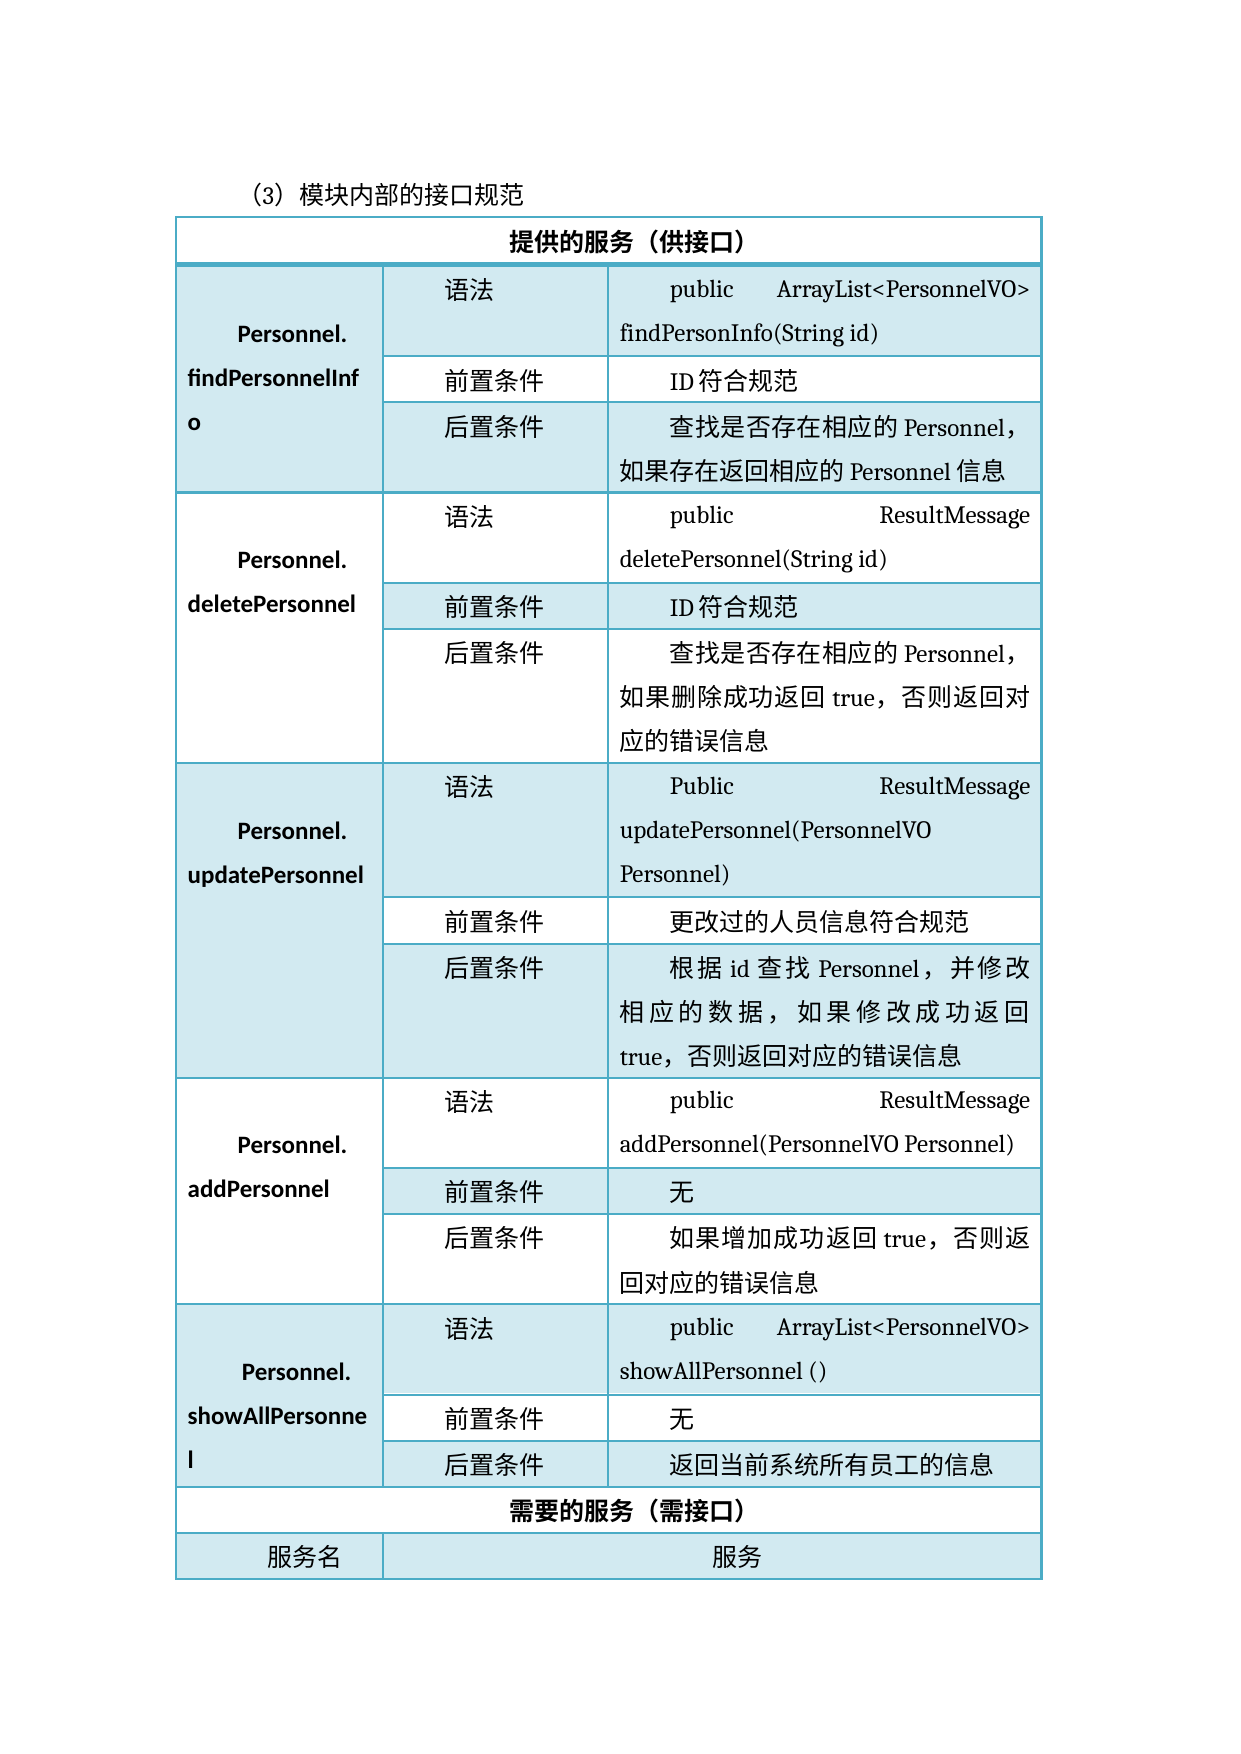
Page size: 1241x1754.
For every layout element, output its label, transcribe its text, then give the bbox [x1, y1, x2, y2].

table_cell ID符合规范 [609, 357, 1040, 401]
table_cell public ResultMessage deletePersonnel(String id) [609, 494, 1040, 582]
table_cell Personnel. deletePersonnel [177, 494, 382, 762]
table_cell 语法 [384, 1305, 607, 1393]
table_cell 后置条件 [384, 1215, 607, 1303]
table_cell 语法 [384, 267, 607, 355]
table_cell public ArrayList<PersonnelVO> findPersonInfo(String id) [609, 267, 1040, 355]
table_cell 语法 [384, 764, 607, 896]
table_cell 后置条件 [384, 403, 607, 491]
table_cell 前置条件 [384, 1396, 607, 1439]
table_cell 需要的服务（需接口） [177, 1488, 1040, 1532]
table_cell 语法 [384, 1079, 607, 1167]
table_cell public ArrayList<PersonnelVO> showAllPersonnel () [609, 1305, 1040, 1393]
table_cell 服务名 [177, 1534, 382, 1578]
table_cell Personnel. addPersonnel [177, 1079, 382, 1303]
table_cell 查找是否存在相应的Personnel， 如果删除成功返回true，否则返回对应的错误信息 [609, 630, 1040, 762]
table_cell 语法 [384, 494, 607, 582]
table_cell 前置条件 [384, 1169, 607, 1213]
table_cell public ResultMessage addPersonnel(PersonnelVO Personnel) [609, 1079, 1040, 1167]
table_cell Personnel. findPersonnelInfo [177, 267, 382, 491]
table_cell 后置条件 [384, 630, 607, 762]
table_cell 返回当前系统所有员工的信息 [609, 1442, 1040, 1486]
table_cell Personnel. updatePersonnel [177, 764, 382, 1077]
table_cell ID符合规范 [609, 584, 1040, 628]
table_cell 无 [609, 1396, 1040, 1439]
table_cell 前置条件 [384, 898, 607, 942]
text （3）模块内部的接口规范 [187, 172, 1053, 216]
table_cell 更改过的人员信息符合规范 [609, 898, 1040, 942]
table_cell 后置条件 [384, 1442, 607, 1486]
table_cell 查找是否存在相应的Personnel，如果存在返回相应的Personnel信息 [609, 403, 1040, 491]
table_cell 无 [609, 1169, 1040, 1213]
table_cell 前置条件 [384, 584, 607, 628]
table_cell 如果增加成功返回true，否则返回对应的错误信息 [609, 1215, 1040, 1303]
table_cell Personnel. showAllPersonnel [177, 1305, 382, 1486]
table_cell Public ResultMessage updatePersonnel(PersonnelVO Personnel) [609, 764, 1040, 896]
table_cell 服务 [384, 1534, 1040, 1578]
table_cell 前置条件 [384, 357, 607, 401]
table_cell 根据id查找Personnel，并修改相应的数据，如果修改成功返回true，否则返回对应的错误信息 [609, 945, 1040, 1077]
table_header 提供的服务（供接口） [177, 218, 1040, 262]
table_cell 后置条件 [384, 945, 607, 1077]
